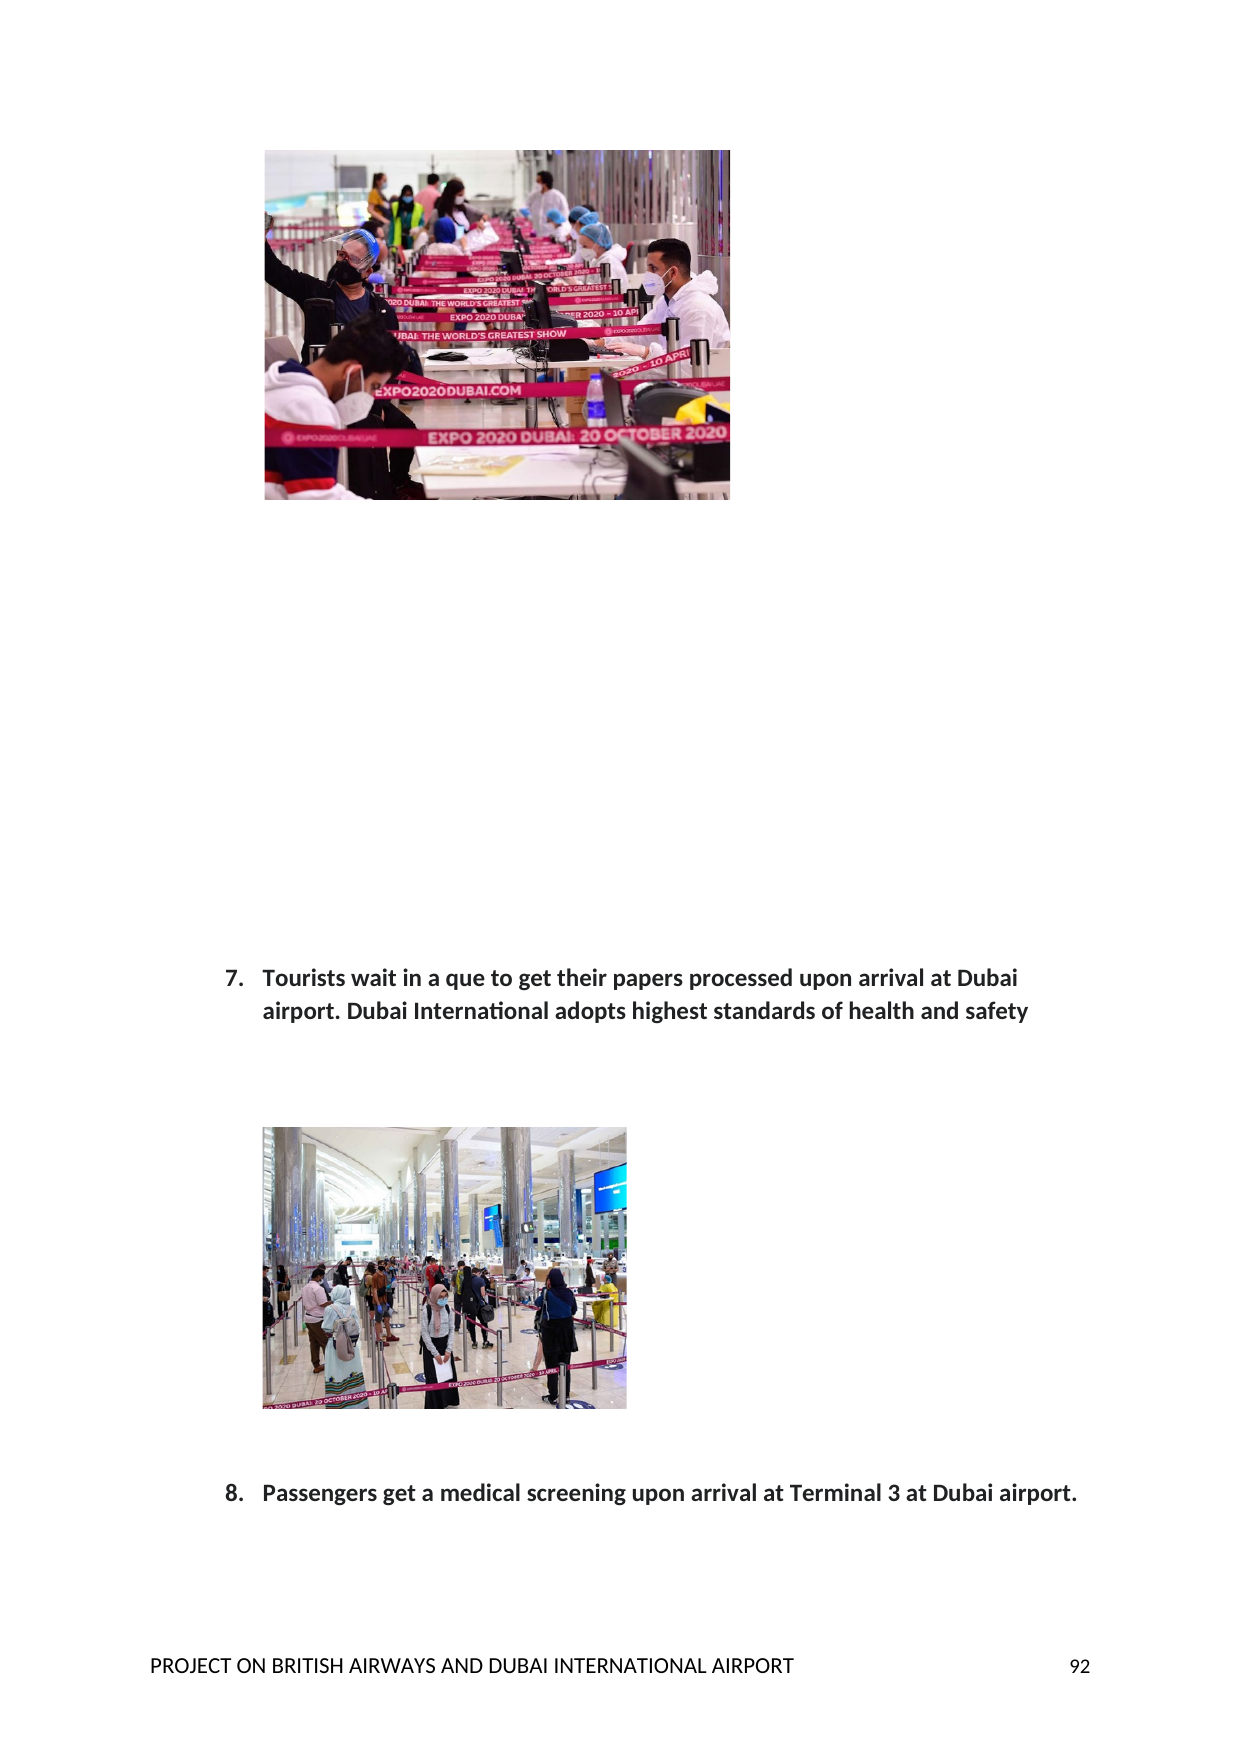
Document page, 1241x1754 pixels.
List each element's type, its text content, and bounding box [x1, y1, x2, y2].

picture [264, 150, 731, 500]
picture [262, 1127, 627, 1409]
list Passengers get a medical screening upon arrival at Terminal 3 at Dubai airport. [225, 1477, 1090, 1507]
list Tourists wait in a que to get their papers processed upon arrival at Dubai airport. Dubai International adopts highest standards of health and safety [225, 962, 1090, 1026]
